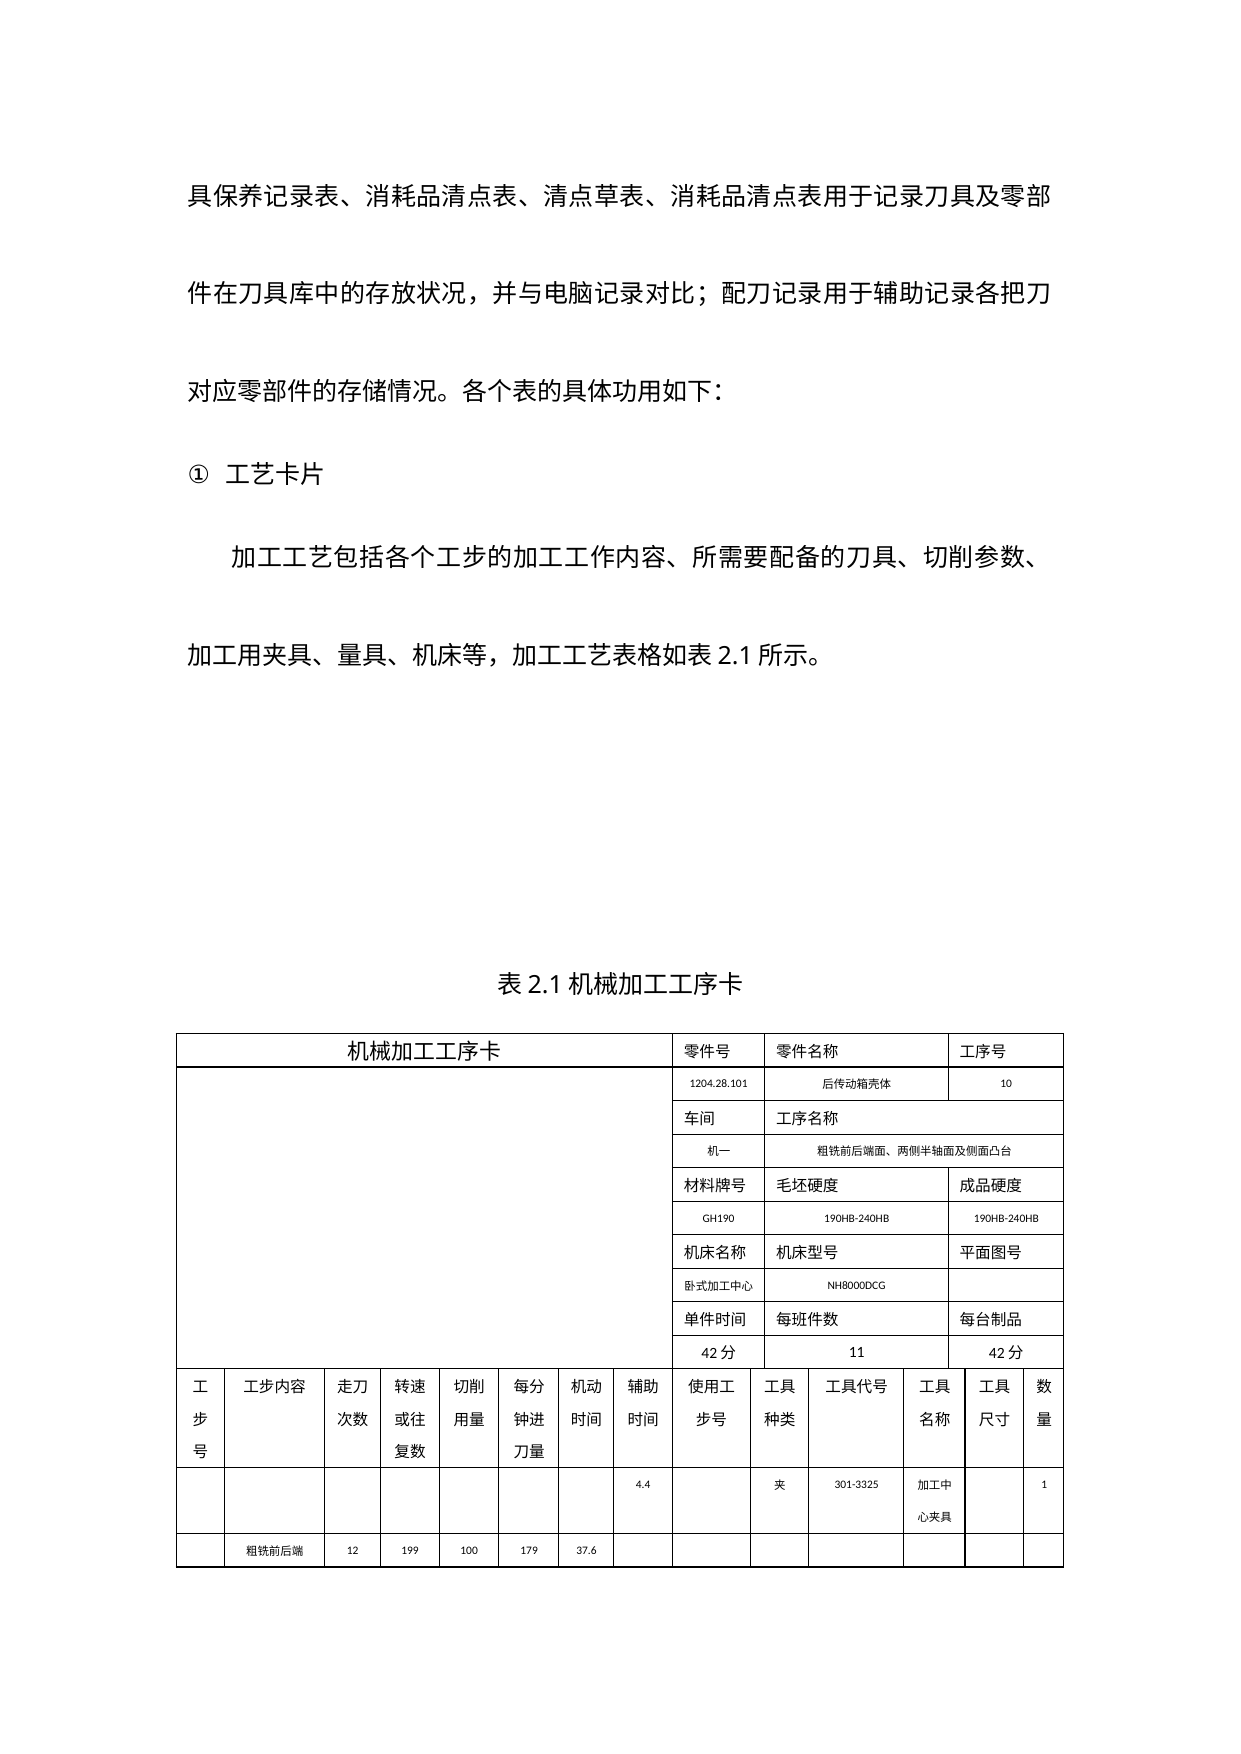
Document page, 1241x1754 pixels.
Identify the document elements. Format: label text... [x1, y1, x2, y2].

table_cell 后传动箱壳体 [765, 1068, 948, 1100]
table_header 零件名称 [765, 1034, 948, 1066]
table_cell 42分 [673, 1336, 764, 1368]
table_cell 每台制品 [949, 1302, 1063, 1335]
table_cell 粗铣前后端面、两侧半轴面及侧面凸台 [765, 1135, 1063, 1167]
table_cell [966, 1468, 1023, 1533]
table_cell [1024, 1534, 1063, 1566]
table_cell 301-3325 [809, 1468, 903, 1533]
table_cell 单件时间 [673, 1302, 764, 1335]
table_cell 190HB-240HB [765, 1202, 948, 1234]
table_cell 190HB-240HB [949, 1202, 1063, 1234]
table_cell 加工中心夹具 [904, 1468, 964, 1533]
table_cell 42分 [949, 1336, 1063, 1368]
table_cell [177, 1468, 224, 1533]
table_cell [673, 1534, 750, 1566]
table_cell [751, 1534, 808, 1566]
table_cell 材料牌号 [673, 1168, 764, 1201]
table_cell 工具尺寸 [966, 1369, 1023, 1467]
table_cell [499, 1468, 558, 1533]
table_cell [177, 1068, 672, 1368]
table_cell 机一 [673, 1135, 764, 1167]
table_cell 机床型号 [765, 1235, 948, 1268]
list 工艺卡片 [187, 440, 1053, 505]
table_cell 工具代号 [809, 1369, 903, 1467]
text 表2.1机械加工工序卡 [187, 950, 1053, 1015]
table_cell NH8000DCG [765, 1269, 948, 1301]
table_cell 转速或往复数 [381, 1369, 439, 1467]
table_cell 夹 [751, 1468, 808, 1533]
table_cell [614, 1534, 672, 1566]
table_cell 成品硬度 [949, 1168, 1063, 1201]
table_cell 1204.28.101 [673, 1068, 764, 1100]
table_cell 每分钟进刀量 [499, 1369, 558, 1467]
table_cell [966, 1534, 1023, 1566]
table_cell [440, 1468, 498, 1533]
table_cell 粗铣前后端面、保证尺寸 [225, 1534, 324, 1566]
table_cell 12 [325, 1534, 380, 1566]
table_header 工序号 [949, 1034, 1063, 1066]
table_cell 卧式加工中心 [673, 1269, 764, 1301]
table_cell 工序名称 [765, 1101, 1063, 1133]
table_cell 工具名称 [904, 1369, 964, 1467]
table_header 零件号 [673, 1034, 764, 1066]
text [187, 162, 1053, 422]
table_cell 机动时间 [559, 1369, 613, 1467]
table_cell 使用工步号 [673, 1369, 750, 1467]
table_cell [673, 1468, 750, 1533]
table_cell [381, 1468, 439, 1533]
text 加工工艺包括各个工步的加工工作内容、所需要配备的刀具、切削参数、加工用夹具、量具、机床等，加工工艺表格如表2.1所示。 [187, 523, 1053, 686]
table_cell 车间 [673, 1101, 764, 1133]
table_cell 1 [1024, 1468, 1063, 1533]
table_cell 4.4 [614, 1468, 672, 1533]
table_cell 工步号 [177, 1369, 224, 1467]
table_cell 平面图号 [949, 1235, 1063, 1268]
table_cell 199 [381, 1534, 439, 1566]
table_cell 11 [765, 1336, 948, 1368]
table_cell [904, 1534, 964, 1566]
table_cell 37.6 [559, 1534, 613, 1566]
table_cell GH190 [673, 1202, 764, 1234]
table_cell 走刀次数 [325, 1369, 380, 1467]
table_cell 切削用量 [440, 1369, 498, 1467]
table_cell 179 [499, 1534, 558, 1566]
table_cell 数量 [1024, 1369, 1063, 1467]
table_cell 每班件数 [765, 1302, 948, 1335]
table_header 机械加工工序卡 [177, 1034, 672, 1066]
table_cell 辅助时间 [614, 1369, 672, 1467]
table_cell [809, 1534, 903, 1566]
table_cell 100 [440, 1534, 498, 1566]
table_cell [949, 1269, 1063, 1301]
table_cell [225, 1468, 324, 1533]
table_cell 10 [949, 1068, 1063, 1100]
table_cell 工具种类 [751, 1369, 808, 1467]
table_cell 工步内容 [225, 1369, 324, 1467]
table_cell [559, 1468, 613, 1533]
table_cell 毛坯硬度 [765, 1168, 948, 1201]
table_cell [177, 1534, 224, 1566]
table_cell 机床名称 [673, 1235, 764, 1268]
table_cell [325, 1468, 380, 1533]
